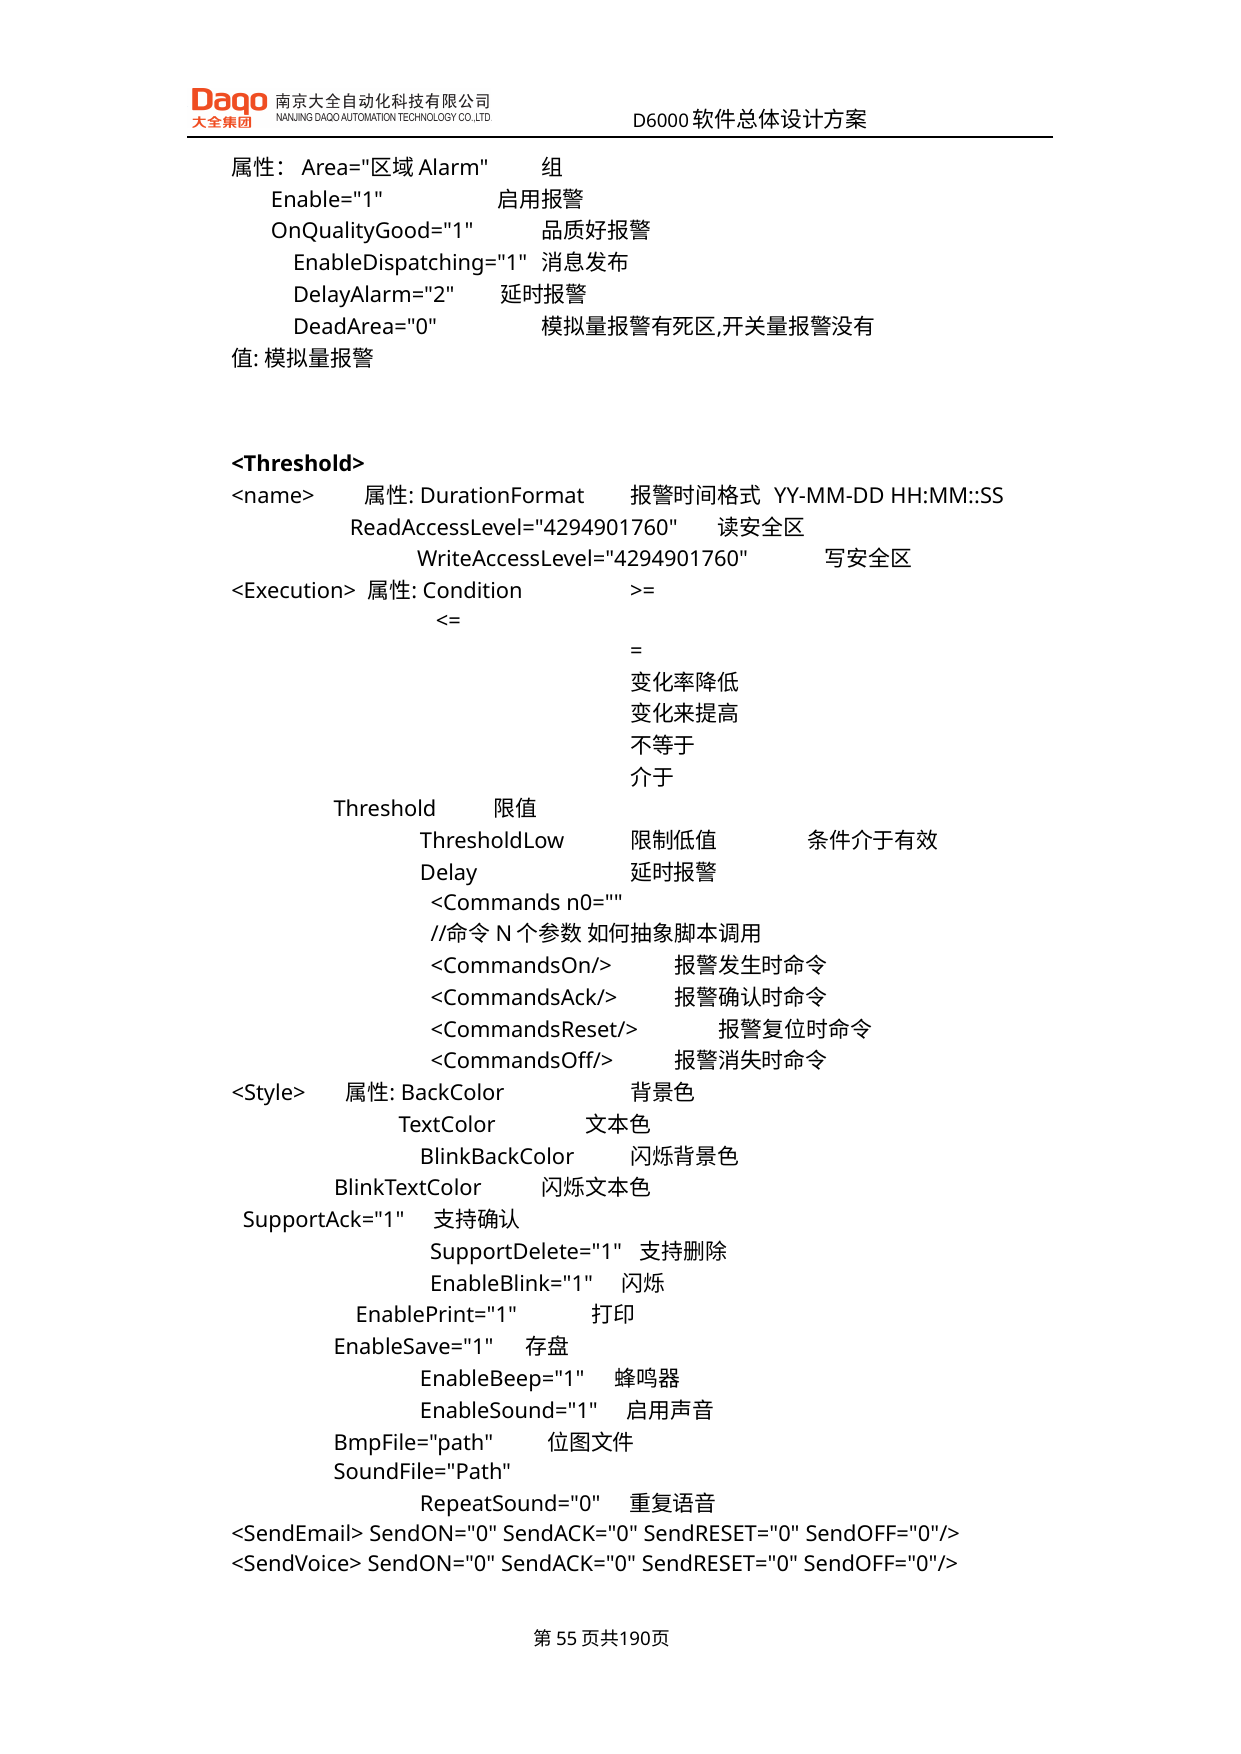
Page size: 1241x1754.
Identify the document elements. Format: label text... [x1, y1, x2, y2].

text Delay 延时报警 [187, 855, 1053, 886]
text <Threshold> [187, 448, 1053, 478]
text SoundFile="Path" [187, 1456, 1053, 1486]
text <= [187, 605, 1053, 635]
text 变化来提高 [187, 696, 1053, 728]
text 介于 [187, 759, 1053, 791]
text BlinkBackColor 闪烁背景色 [187, 1139, 1053, 1170]
text EnableBlink="1" 闪烁 [364, 1266, 1053, 1297]
text TextColor 文本色 [187, 1107, 1053, 1139]
text <CommandsReset/> 报警复位时命令 [408, 1012, 1053, 1043]
text RepeatSound="0" 重复语音 [187, 1486, 1053, 1518]
text <CommandsOn/> 报警发生时命令 [408, 948, 1053, 980]
text EnableSave="1" 存盘 [187, 1329, 1053, 1361]
text <Commands n0="" [408, 886, 1053, 916]
text 变化率降低 [187, 664, 1053, 696]
text DeadArea="0" 模拟量报警有死区,开关量报警没有 [187, 309, 1053, 341]
text 属性： Area="区域Alarm" 组 [187, 150, 1053, 182]
text ThresholdLow 限制低值 条件介于有效 [187, 823, 1053, 855]
text WriteAccessLevel="4294901760" 写安全区 [187, 541, 1053, 573]
text <name> 属性: DurationFormat 报警时间格式 YY-MM-DD HH:MM::SS [187, 478, 1053, 509]
text 不等于 [187, 728, 1053, 759]
text EnableDispatching="1" 消息发布 [187, 245, 1053, 277]
picture [187, 88, 492, 128]
text BlinkTextColor 闪烁文本色 SupportAck="1" 支持确认 [187, 1170, 1053, 1234]
text DelayAlarm="2" 延时报警 [187, 277, 1053, 309]
text <SendEmail> SendON="0" SendACK="0" SendRESET="0" SendOFF="0"/> [187, 1518, 1053, 1548]
text EnableBeep="1" 蜂鸣器 [187, 1361, 1053, 1393]
text Enable="1" 启用报警 [187, 182, 1053, 213]
text Threshold 限值 [187, 791, 1053, 823]
text 值: 模拟量报警 [187, 341, 1053, 372]
text BmpFile="path" 位图文件 [187, 1424, 1053, 1456]
text = [187, 635, 1053, 664]
text //命令 N个参数 如何抽象脚本调用 [408, 916, 1053, 948]
text EnablePrint="1" 打印 [187, 1297, 1053, 1329]
text <Execution> 属性: Condition >= [187, 573, 1053, 605]
text ReadAccessLevel="4294901760" 读安全区 [187, 509, 1053, 541]
text OnQualityGood="1" 品质好报警 [187, 213, 1053, 245]
text <Style> 属性: BackColor 背景色 [187, 1075, 1053, 1107]
text SupportDelete="1" 支持删除 [364, 1234, 1053, 1266]
text <CommandsOff/> 报警消失时命令 [408, 1043, 1053, 1075]
text <SendVoice> SendON="0" SendACK="0" SendRESET="0" SendOFF="0"/> [187, 1548, 1053, 1577]
text EnableSound="1" 启用声音 [187, 1393, 1053, 1424]
text <CommandsAck/> 报警确认时命令 [408, 980, 1053, 1012]
